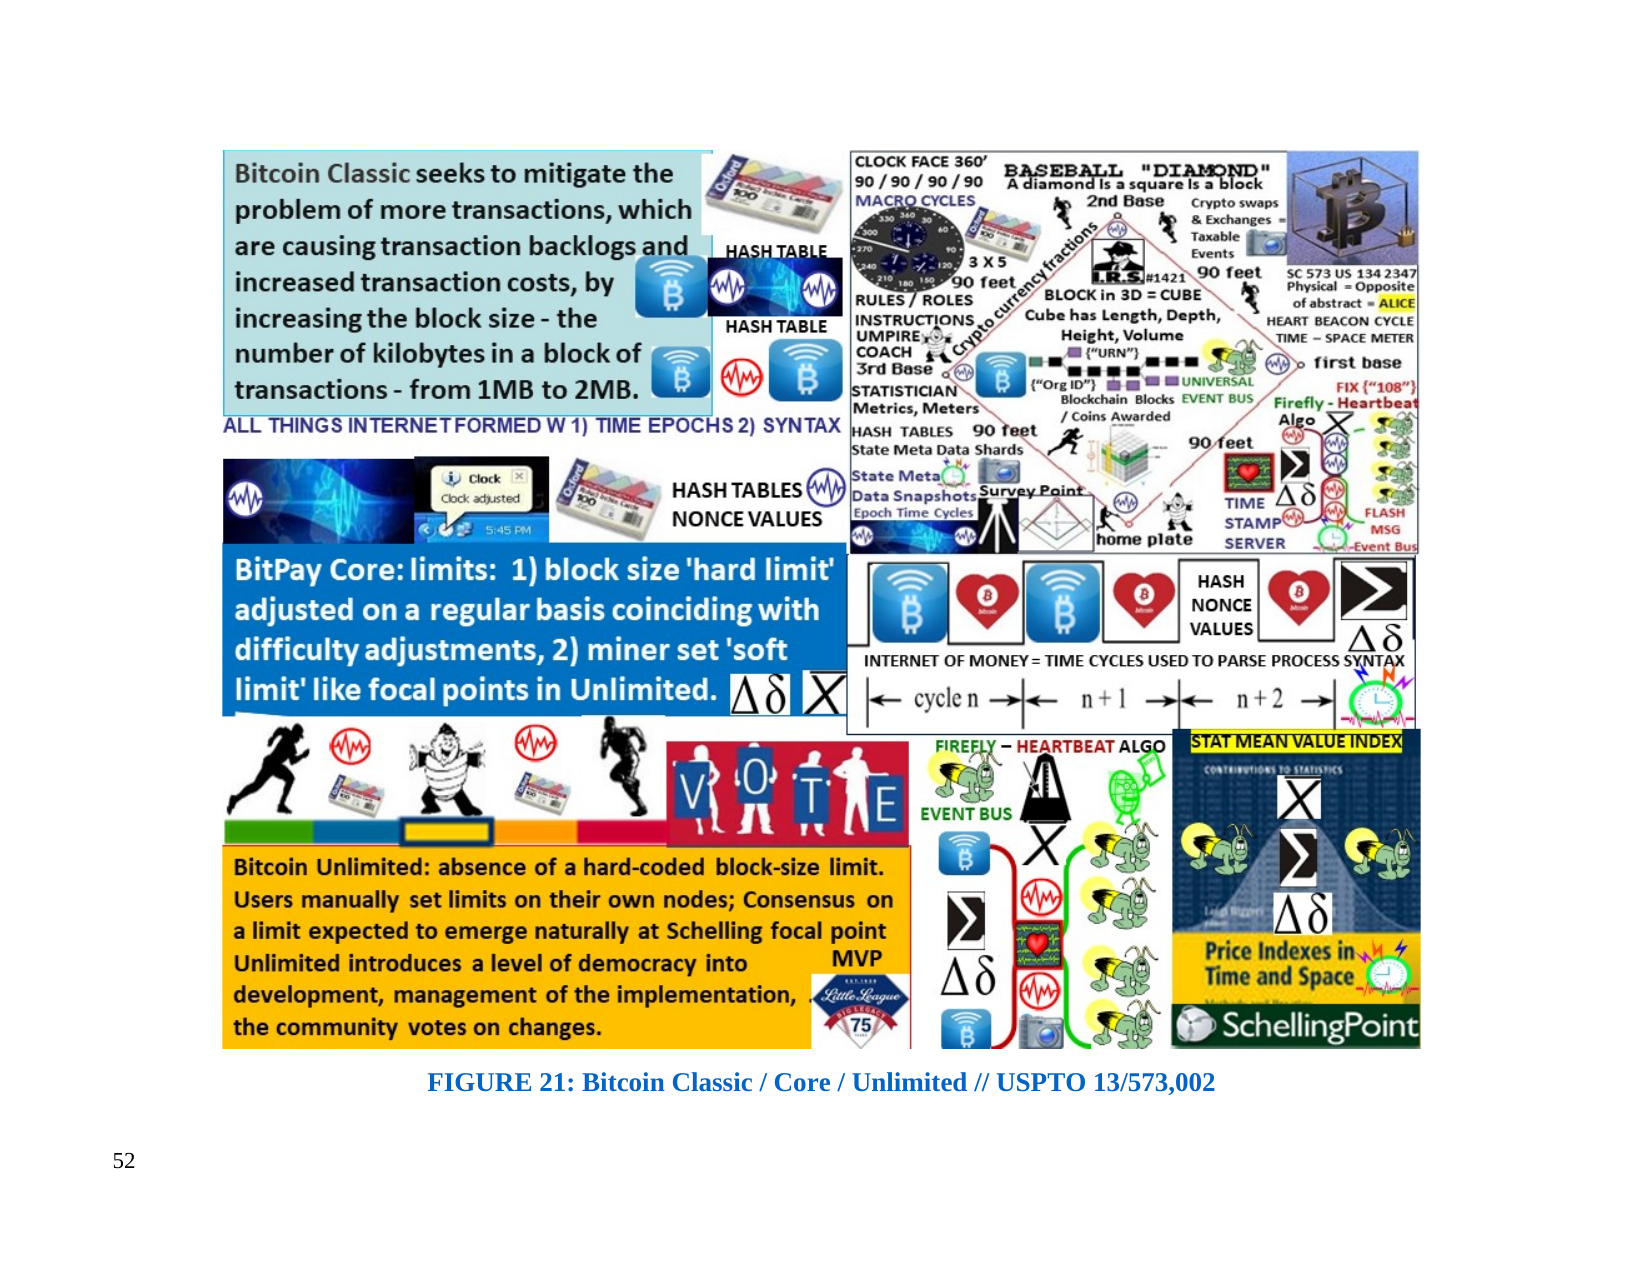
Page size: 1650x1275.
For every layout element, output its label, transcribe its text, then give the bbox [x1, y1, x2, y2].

text FIGURE 21: Bitcoin Classic / Core / Unlimited // USPTO 13/573,002 [112, 1066, 1531, 1097]
picture [222, 150, 1421, 1049]
